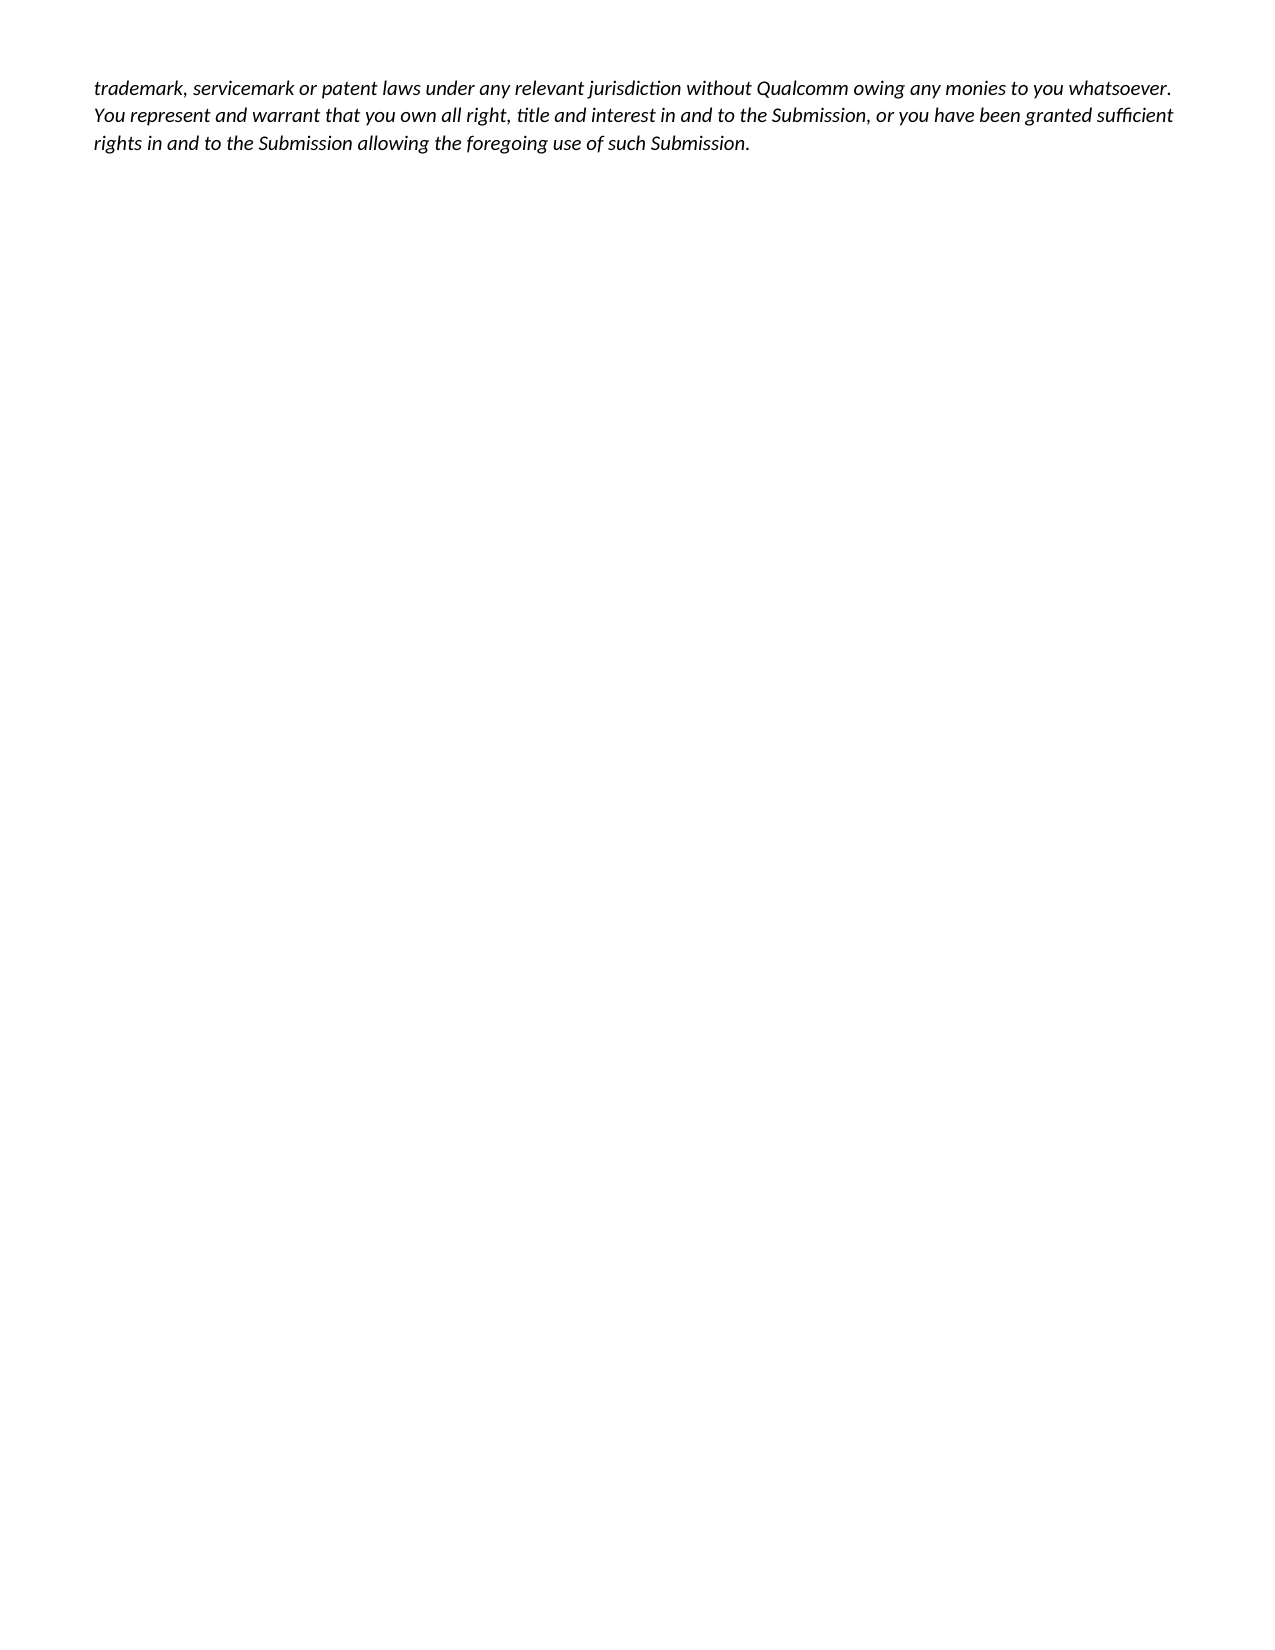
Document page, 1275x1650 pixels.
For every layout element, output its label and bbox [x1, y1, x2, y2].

text [94, 75, 1181, 155]
